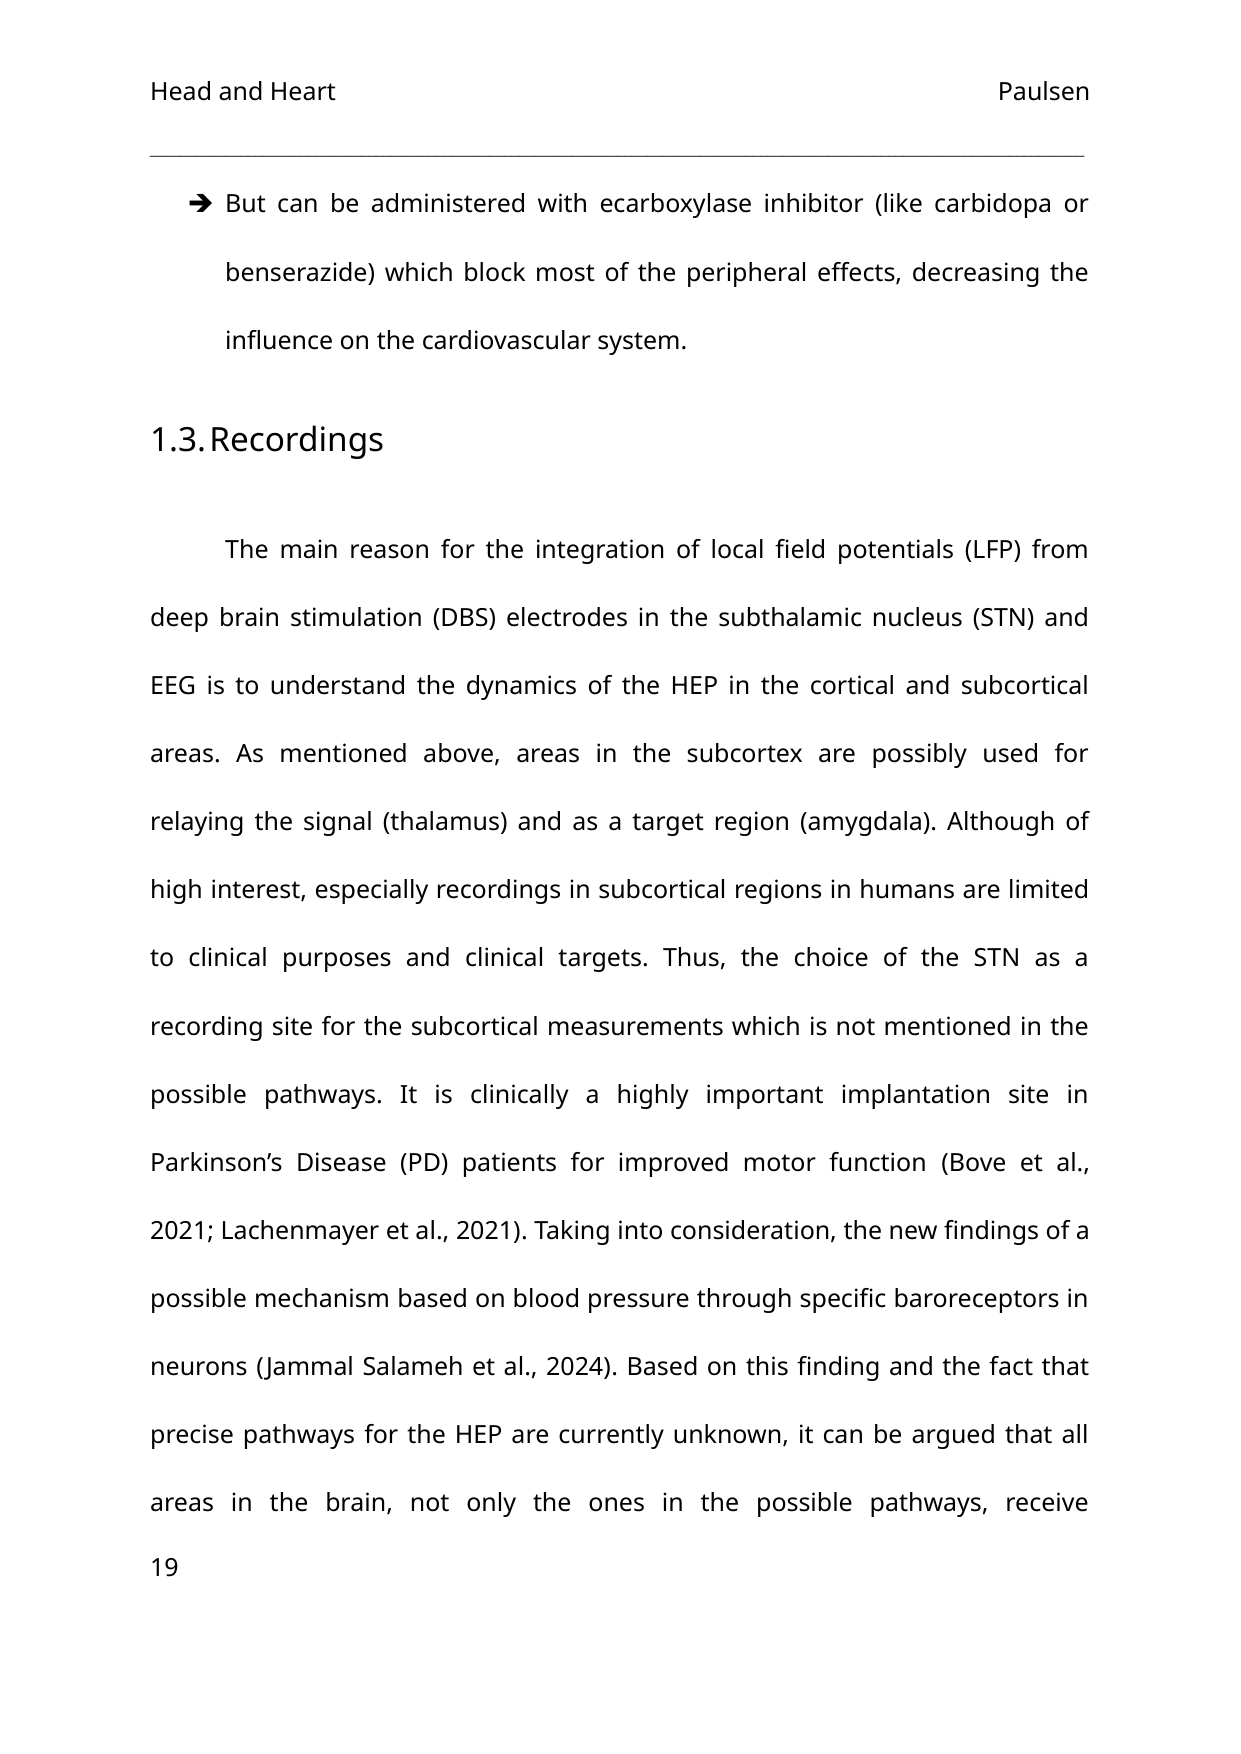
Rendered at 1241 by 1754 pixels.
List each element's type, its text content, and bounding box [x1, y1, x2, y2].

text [150, 531, 1090, 1519]
subtitle Recordings [150, 415, 1090, 461]
list But can be administered with ecarboxylase inhibitor (like carbidopa or benserazide) which block most of the peripheral effects, decreasing the influence on the cardiovascular system. [187, 186, 1090, 356]
